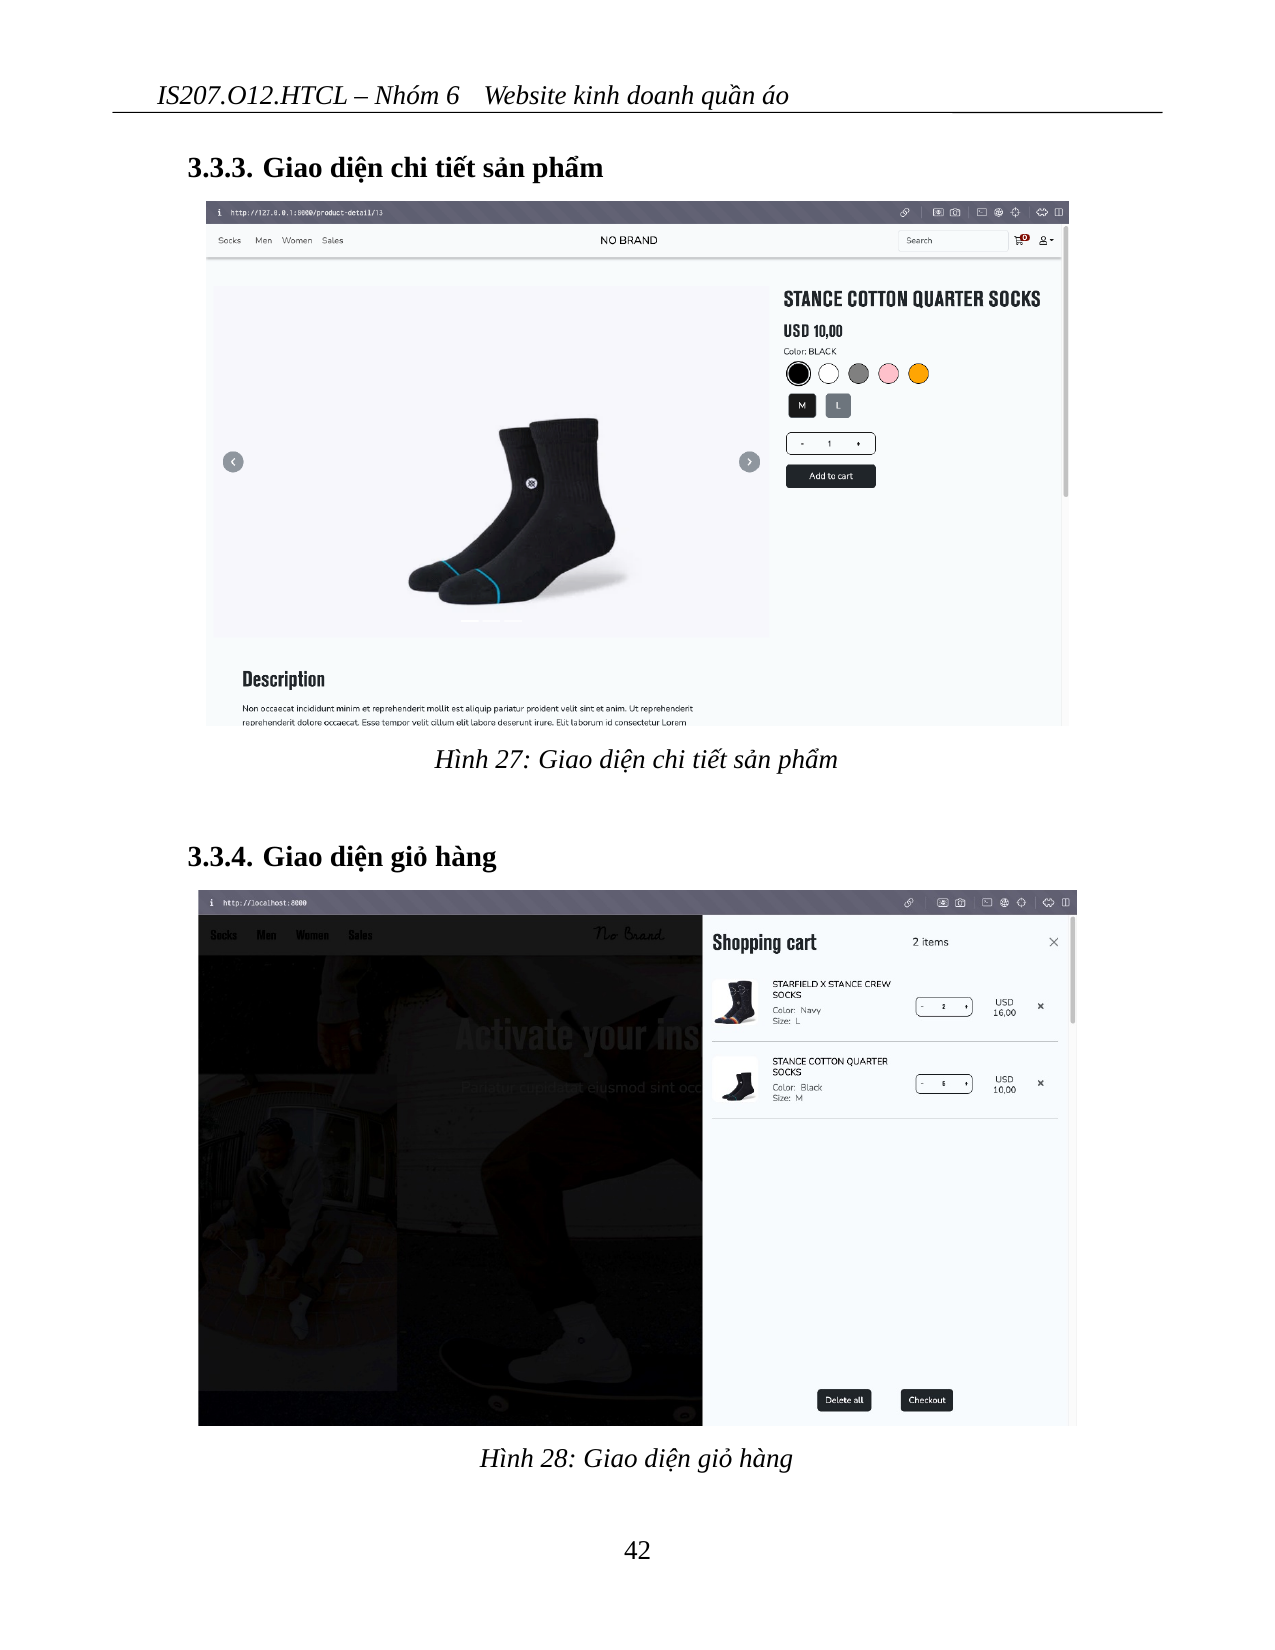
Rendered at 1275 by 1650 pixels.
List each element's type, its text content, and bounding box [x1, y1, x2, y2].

text Hình 28: Giao diện giỏ hàng [150, 1442, 1125, 1473]
subtitle Giao diện chi tiết sản phẩm [187, 150, 1125, 183]
picture [198, 890, 1077, 1426]
text Hình 27: Giao diện chi tiết sản phẩm [150, 743, 1125, 774]
picture [206, 201, 1069, 726]
subtitle Giao diện giỏ hàng [187, 839, 1125, 873]
